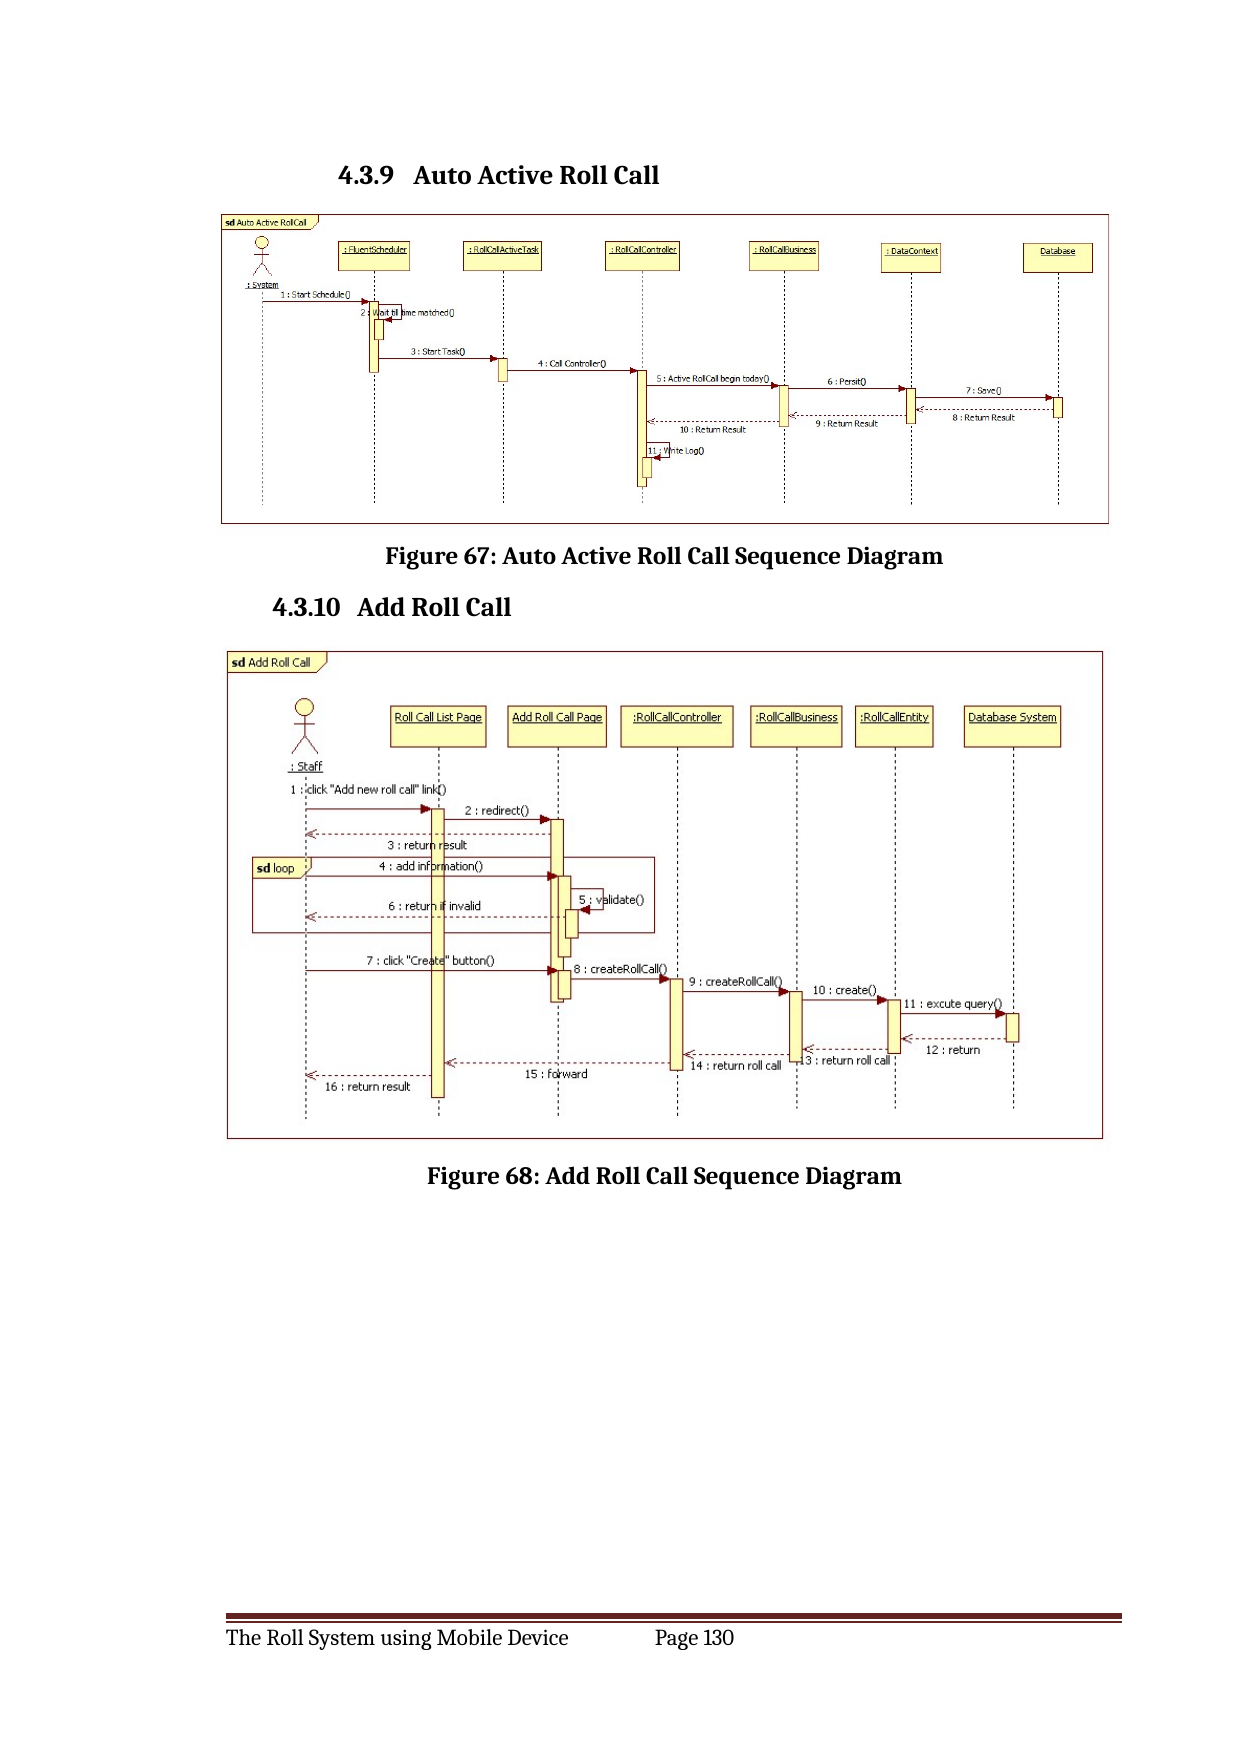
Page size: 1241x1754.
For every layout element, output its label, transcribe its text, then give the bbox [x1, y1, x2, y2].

text Figure 68: Add Roll Call Sequence Diagram [207, 1162, 1122, 1191]
subtitle Add Roll Call [272, 592, 1122, 623]
picture [206, 199, 1123, 538]
subtitle Auto Active Roll Call [338, 160, 1122, 191]
text Figure 67: Auto Active Roll Call Sequence Diagram [207, 542, 1122, 571]
picture [206, 631, 1123, 1159]
